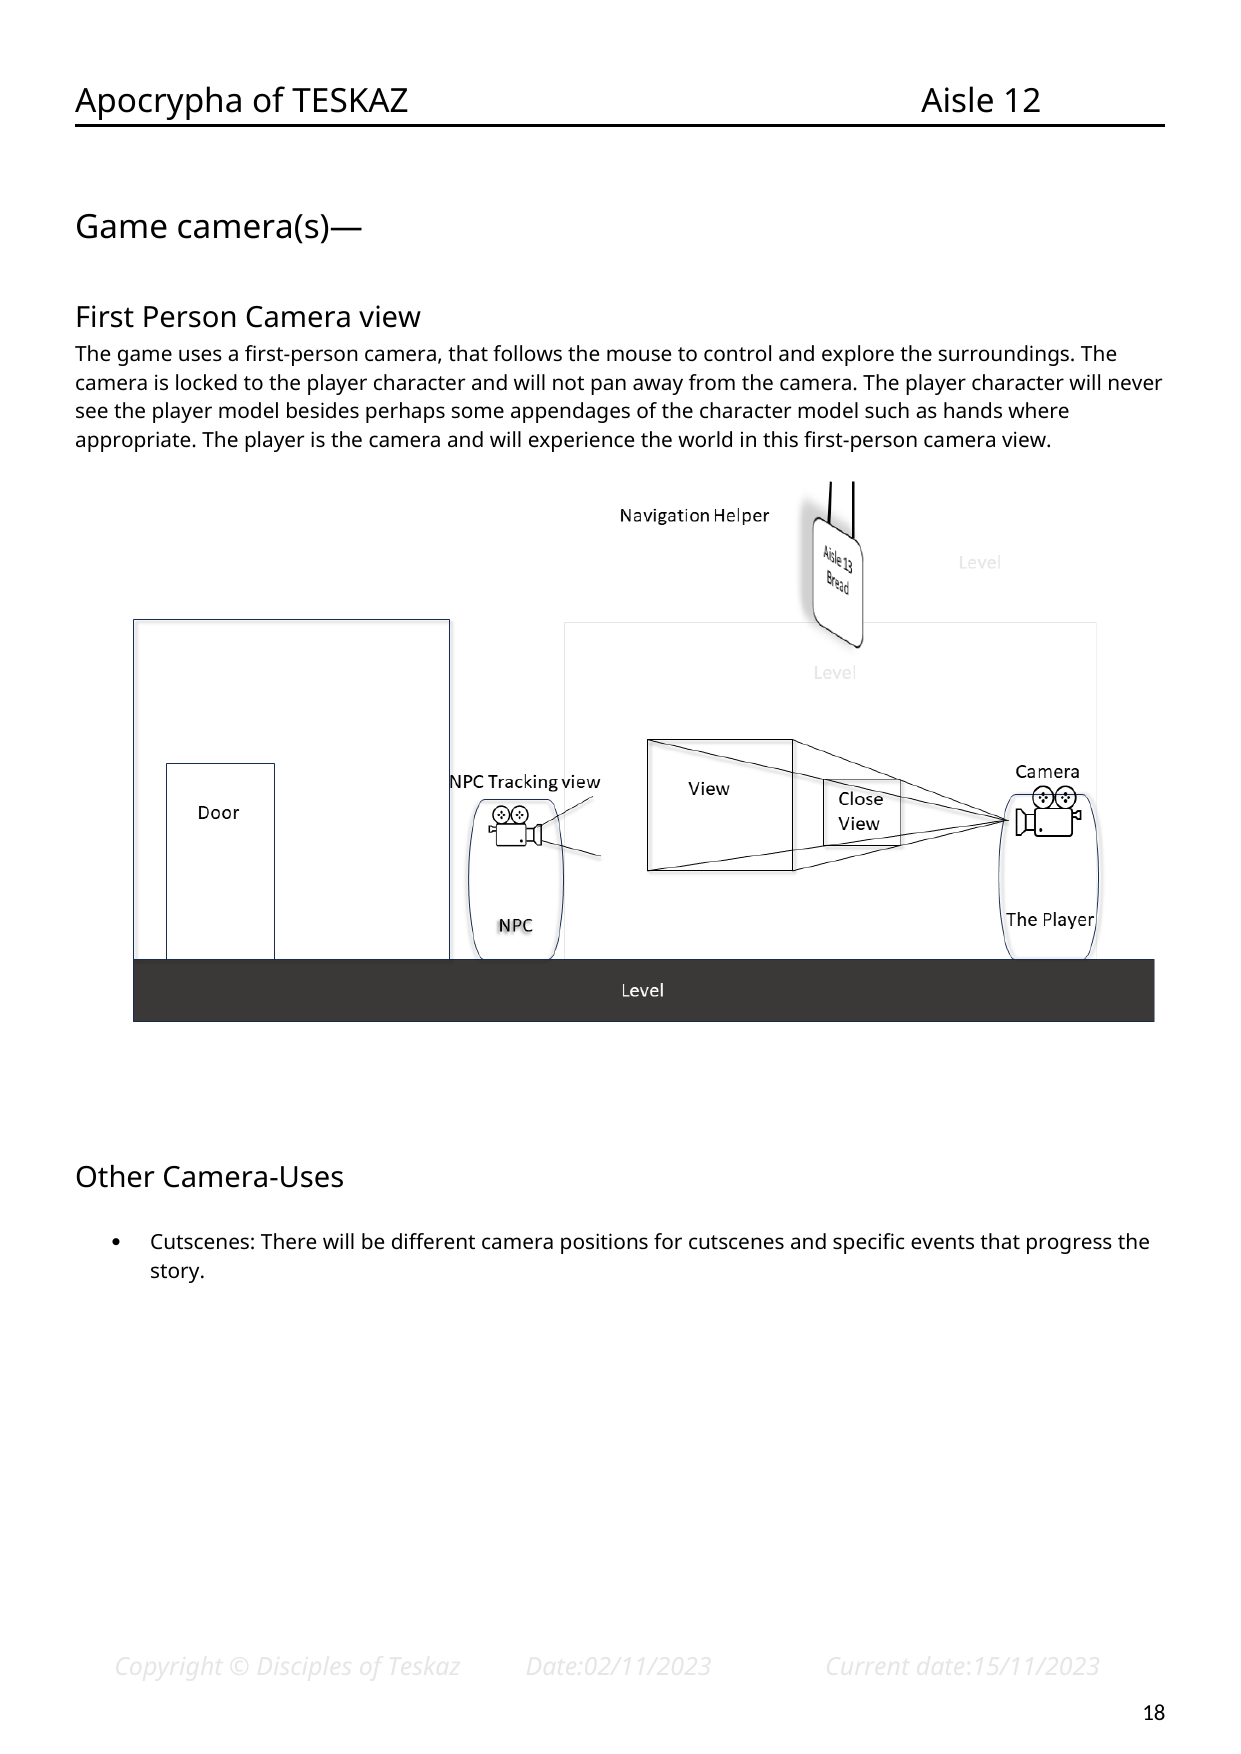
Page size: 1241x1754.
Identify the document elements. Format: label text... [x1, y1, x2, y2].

list Cutscenes: There will be different camera positions for cutscenes and specific events that progress the story. [112, 1227, 1165, 1284]
subtitle Game camera(s)— [75, 203, 1165, 248]
text The game uses a first-person camera, that follows the mouse to control and explore the surroundings. The camera is locked to the player character and will not pan away from the camera. The player character will never see the player model besides perhaps some appendages of the character model such as hands where appropriate. The player is the camera and will experience the world in this first-person camera view. [75, 339, 1165, 453]
subtitle First Person Camera view [75, 297, 1165, 336]
subtitle Other Camera-Uses [75, 1156, 1165, 1196]
picture [75, 481, 1166, 1096]
